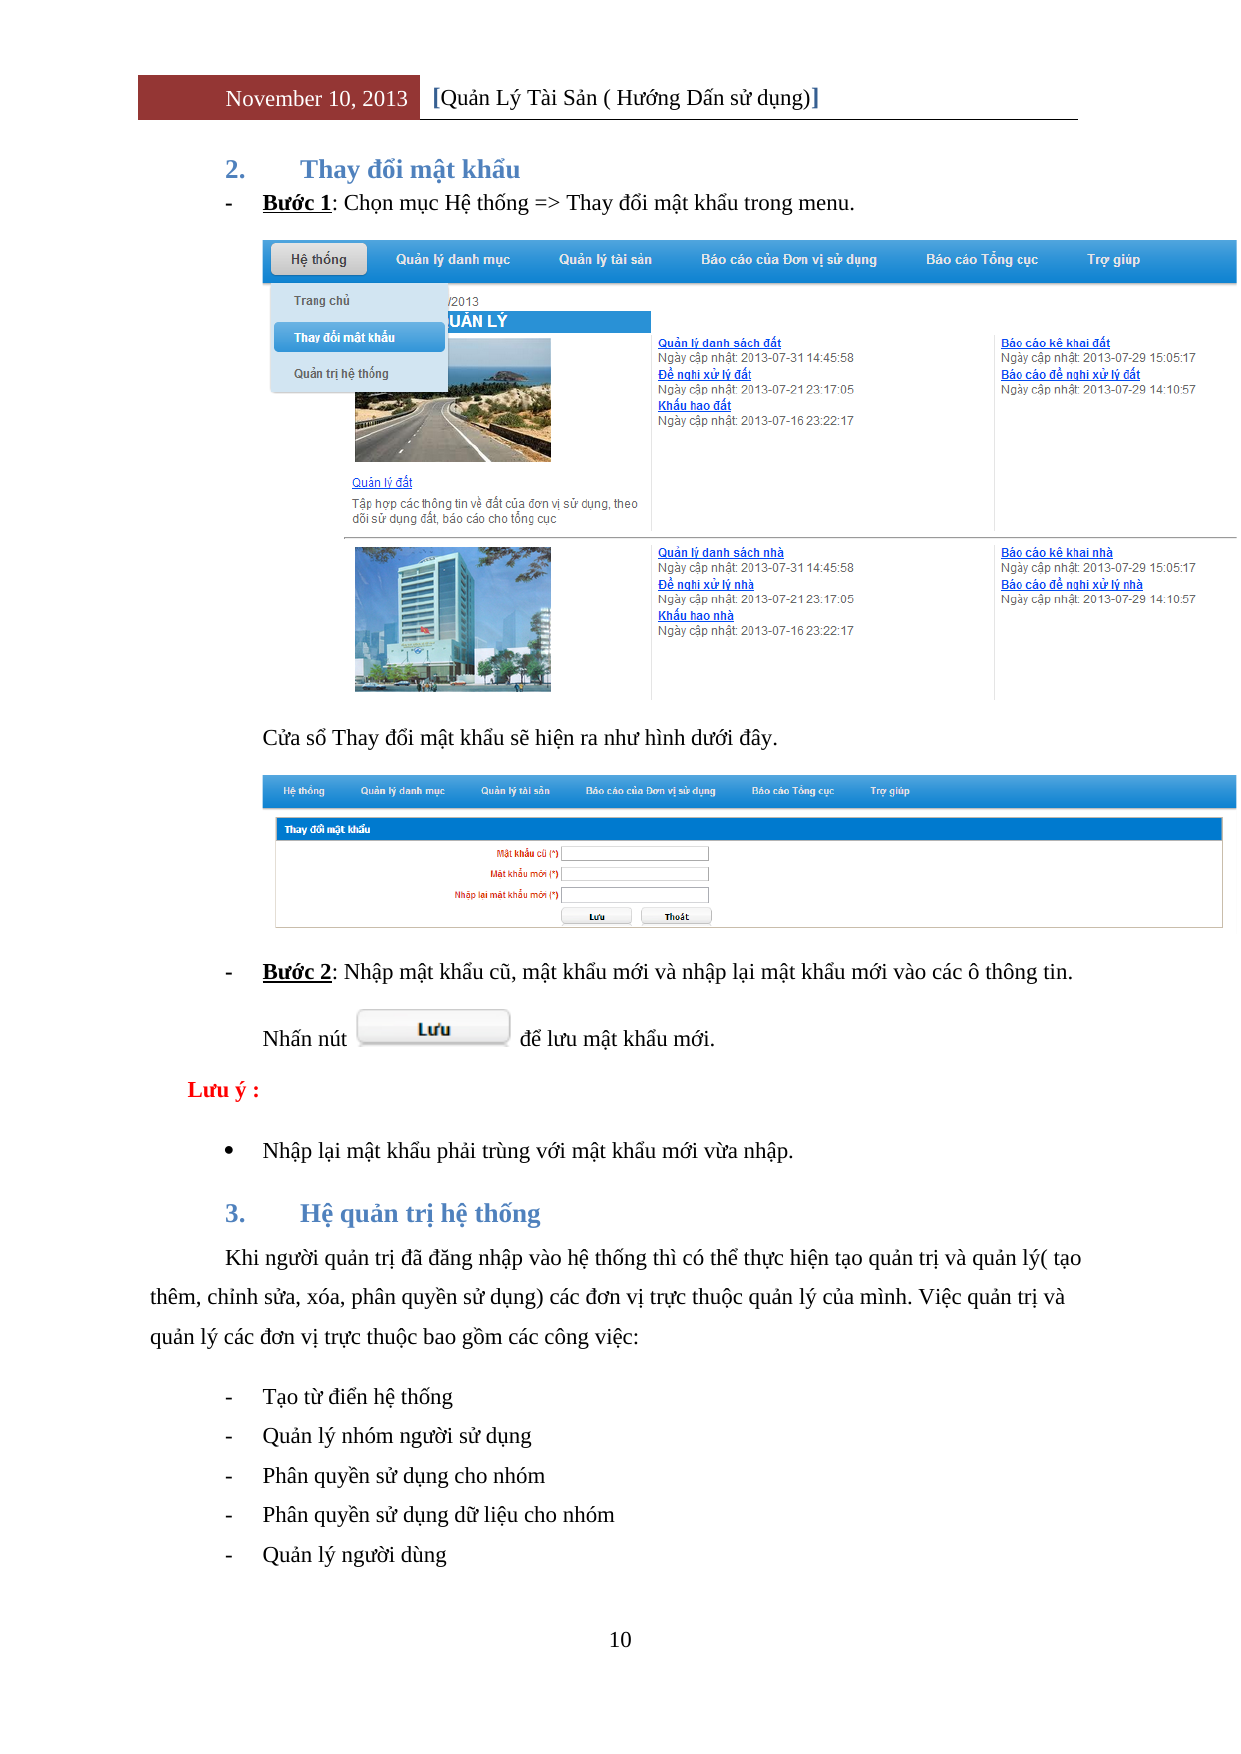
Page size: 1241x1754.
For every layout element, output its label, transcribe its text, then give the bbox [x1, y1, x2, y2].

list Quản lý nhóm người sử dụng [225, 1423, 1090, 1449]
text Cửa sổ Thay đổi mật khẩu sẽ hiện ra như hình dưới đây. [187, 724, 1090, 751]
text Lưu ý : [187, 1077, 1090, 1103]
list Phân quyền sử dụng dữ liệu cho nhóm [225, 1502, 1090, 1528]
subtitle Hệ quản trị hệ thống [225, 1197, 1090, 1228]
picture [352, 1009, 514, 1047]
subtitle Thay đổi mật khẩu [225, 153, 1090, 184]
list Bước 2: Nhập mật khẩu cũ, mật khẩu mới và nhập lại mật khẩu mới vào các ô thông tin. [225, 958, 1090, 985]
list Quản lý người dùng [225, 1541, 1090, 1567]
list Nhập lại mật khẩu phải trùng với mật khẩu mới vừa nhập. [225, 1137, 1090, 1163]
list Bước 1: Chọn mục Hệ thống => Thay đổi mật khẩu trong menu. [225, 189, 1090, 215]
list Tạo từ điển hệ thống [225, 1383, 1090, 1409]
picture [262, 775, 1237, 934]
picture [262, 240, 1237, 700]
text Khi người quản trị đã đăng nhập vào hệ thống thì có thể thực hiện tạo quản trị và quản lý( tạo thêm, chỉnh sửa, xóa, phân quyền sử dụng) các đơn vị trực thuộc quản lý của mình. Việc quản trị và quản lý các đơn vị trực thuộc bao gồm các công việc: [150, 1244, 1090, 1349]
text Nhấn nút để lưu mật khẩu mới. [187, 1009, 1090, 1052]
list Phân quyền sử dụng cho nhóm [225, 1462, 1090, 1488]
